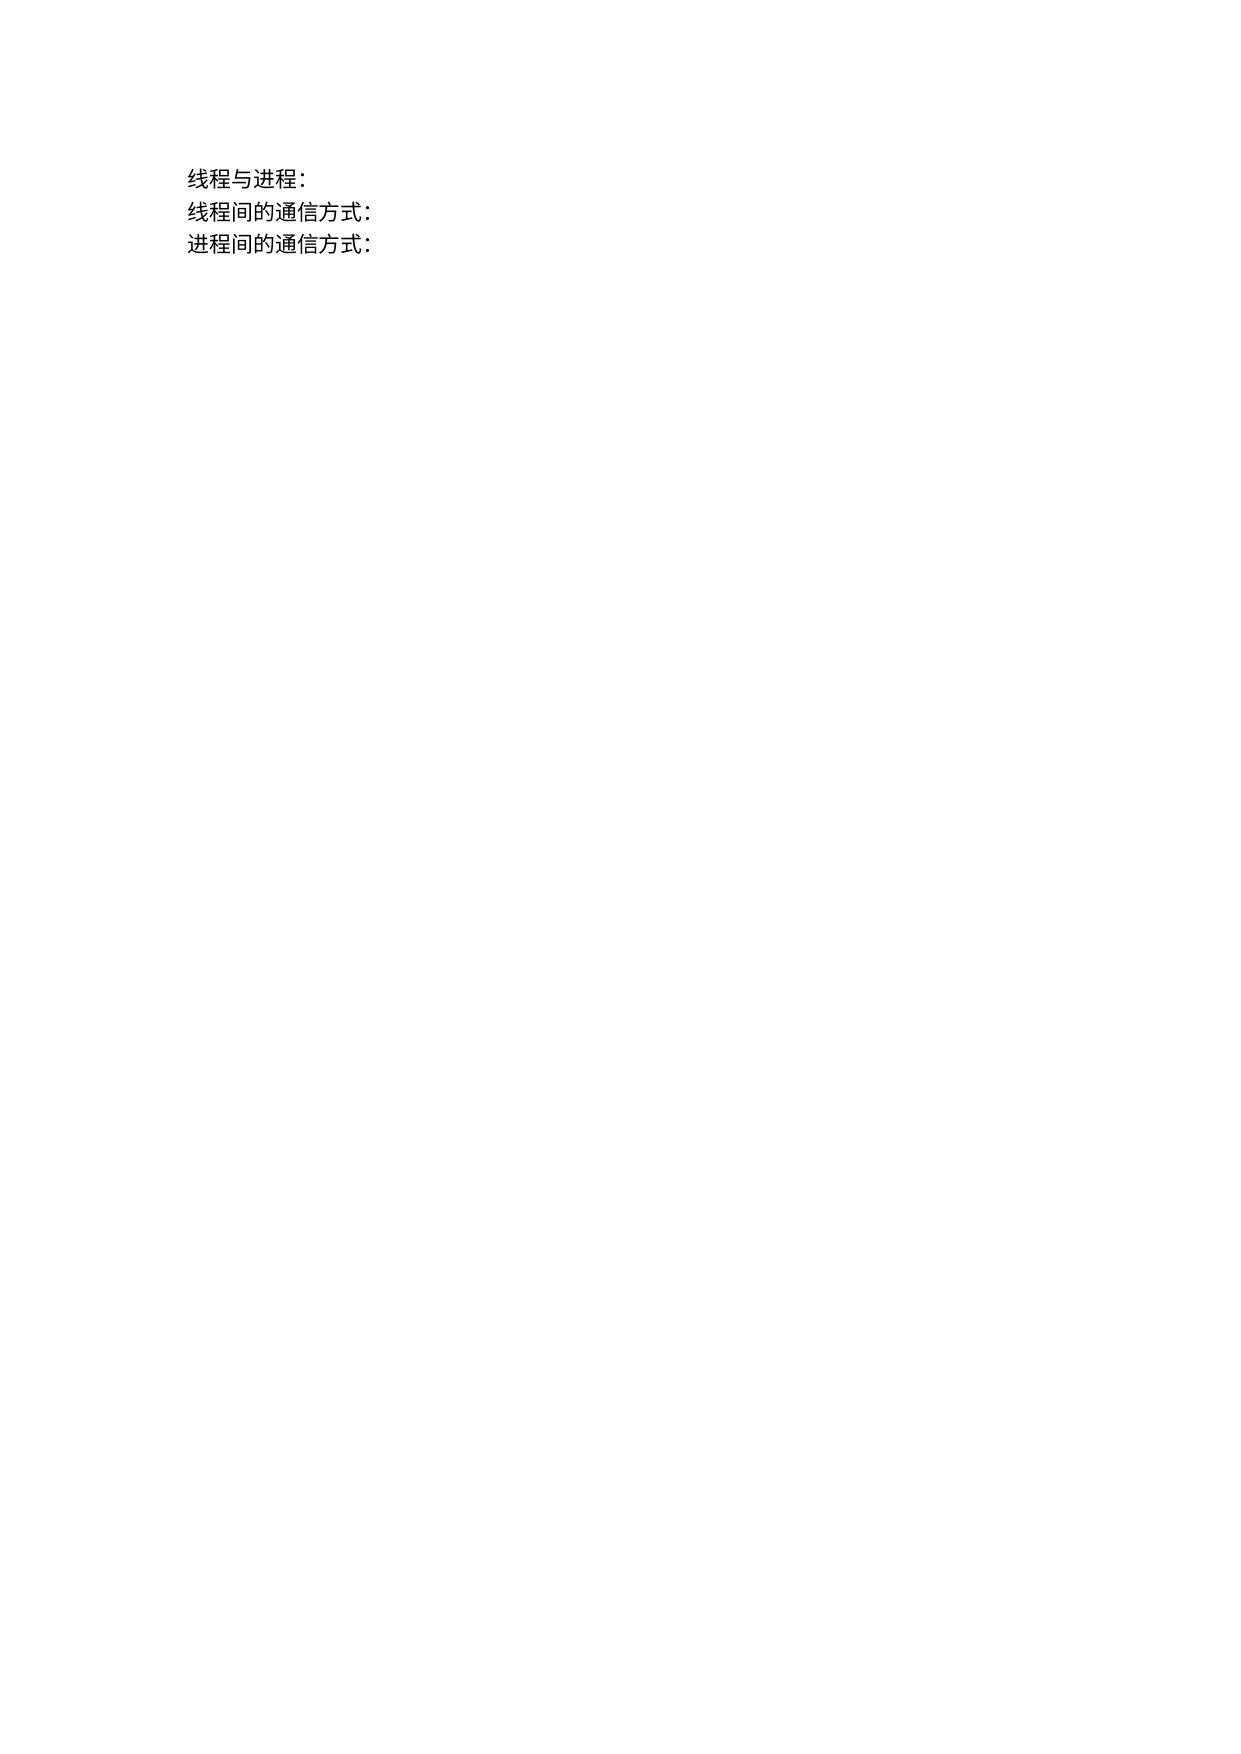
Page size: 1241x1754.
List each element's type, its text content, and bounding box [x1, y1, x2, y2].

text 线程与进程： [187, 162, 1053, 194]
text 进程间的通信方式： [187, 227, 1053, 259]
text 线程间的通信方式： [187, 194, 1053, 227]
